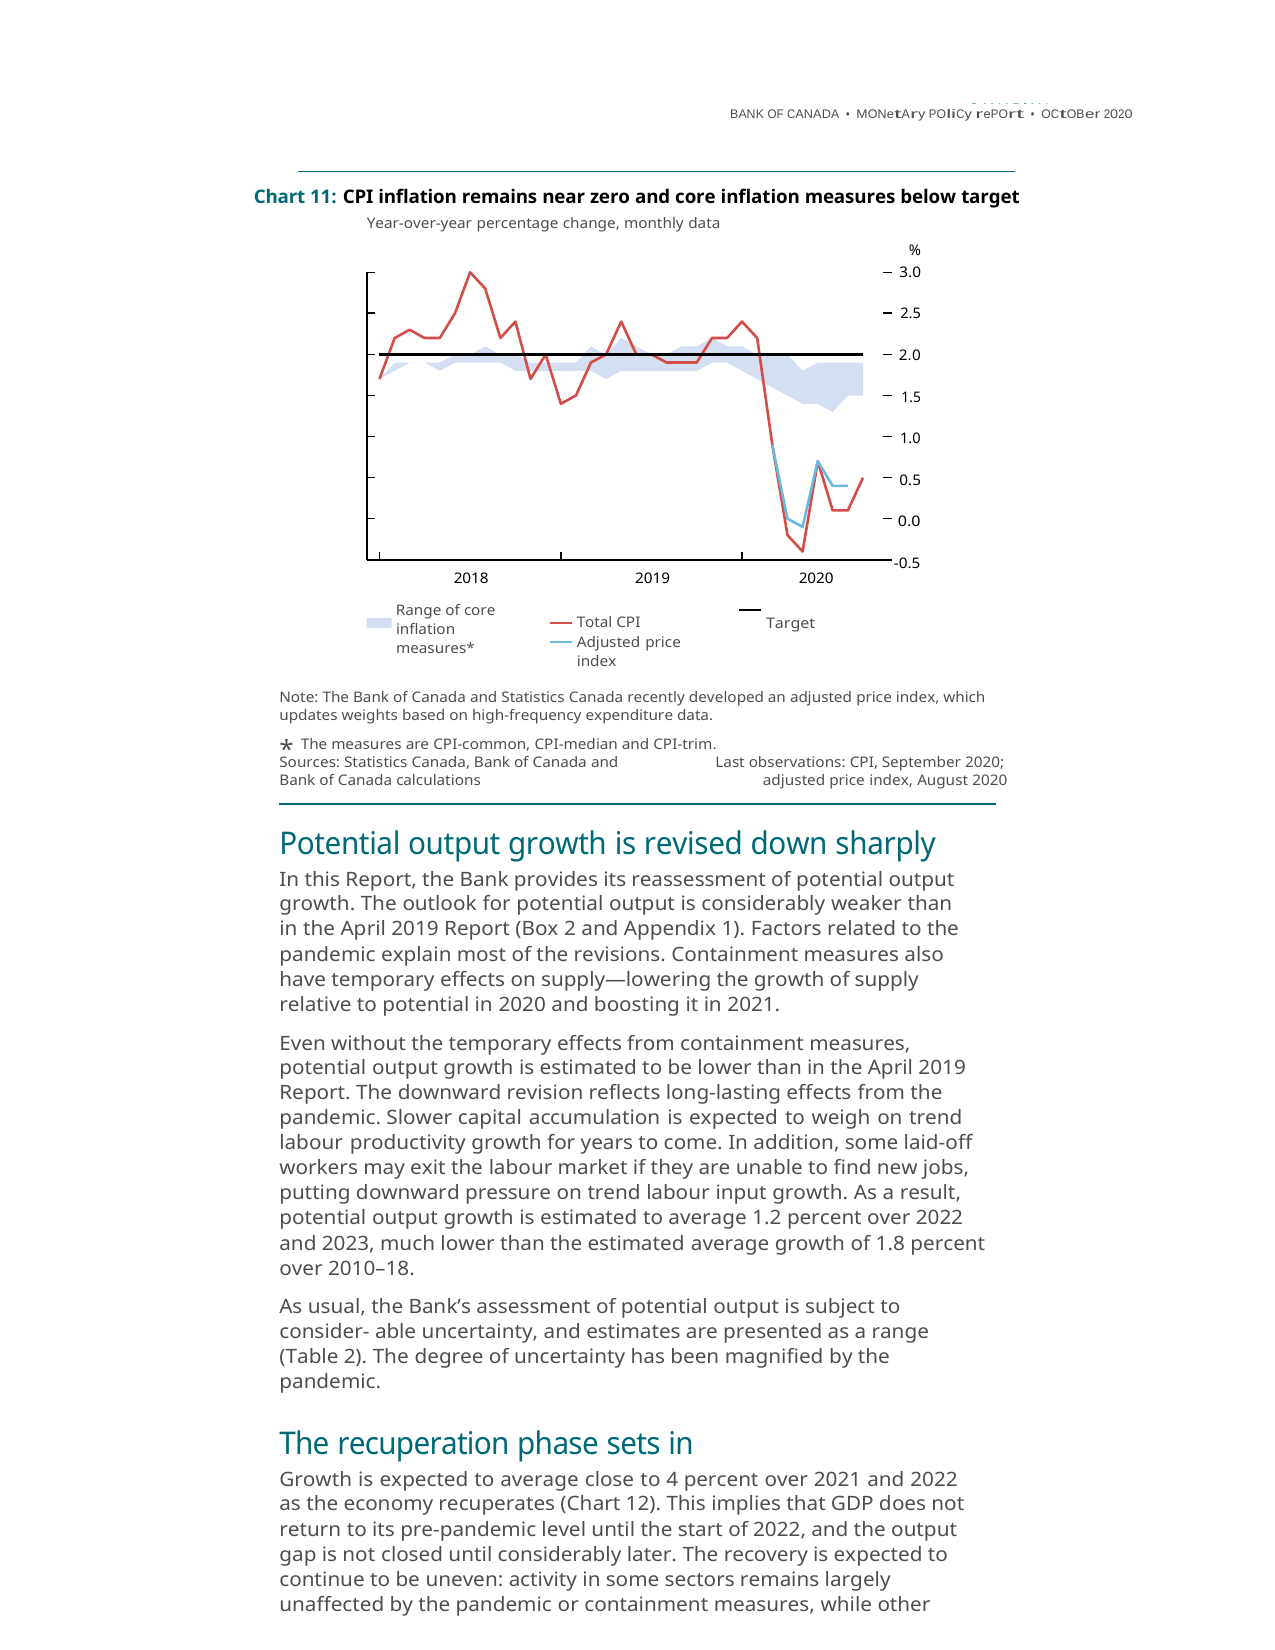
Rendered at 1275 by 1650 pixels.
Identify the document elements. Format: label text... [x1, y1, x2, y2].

text Note: The Bank of Canada and Statistics Canada recently developed an adjusted price index, which updates weights based on high-frequency expenditure data. [279, 687, 988, 725]
text 2018 2019 2020 [453, 568, 835, 588]
text 2.5 [39, 303, 921, 323]
text 1.0 [39, 428, 920, 448]
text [279, 1467, 985, 1617]
text Adjusted price index [577, 632, 718, 670]
text Even without the temporary effects from containment measures, potential output growth is estimated to be lower than in the April 2019 Report. The downward revision reflects long-lasting effects from the pandemic. Slower capital accumulation is expected to weigh on trend labour productivity growth for years to come. In addition, some laid-off workers may exit the labour market if they are unable to find new jobs, putting downward pressure on trend labour input growth. As a result, potential output growth is estimated to average 1.2 percent over 2022 and 2023, much lower than the estimated average growth of 1.8 percent over 2010–18. [279, 1030, 992, 1281]
subtitle The recuperation phase sets in [279, 1421, 1204, 1464]
text Total CPI [577, 613, 718, 632]
text Target [766, 613, 1204, 632]
text 0.5 [39, 469, 921, 489]
text In this Report, the Bank provides its reassessment of potential output growth. The outlook for potential output is considerably weaker than in the April 2019 Report (Box 2 and Appendix 1). Factors related to the pandemic explain most of the revisions. Containment measures also have temporary effects on supply—lowering the growth of supply relative to potential in 2020 and boosting it in 2021. [279, 866, 970, 1017]
subtitle Potential output growth is revised down sharply [279, 821, 1204, 863]
text Sources: Statistics Canada, Bank of Canada and Last observations: CPI, September 2020; [279, 755, 1204, 770]
text * The measures are CPI-common, CPI-median and CPI-trim. [279, 725, 1204, 755]
text Chart 11: CPI inﬂation remains near zero and core inﬂation measures below target [69, 184, 1204, 209]
text 2.0 [39, 345, 920, 365]
text As usual, the Bank’s assessment of potential output is subject to consider- able uncertainty, and estimates are presented as a range (Table 2). The degree of uncertainty has been magnified by the pandemic. [279, 1294, 988, 1394]
text -0.5 [894, 553, 1204, 573]
text % 3.0 [899, 240, 921, 282]
text Range of core inflation measures* [396, 601, 528, 657]
text 0.0 [39, 511, 920, 531]
text 1.5 [39, 386, 921, 406]
text Year-over-year percentage change, monthly data [367, 212, 1204, 232]
text Bank of Canada calculations adjusted price index, August 2020 [279, 770, 1204, 789]
